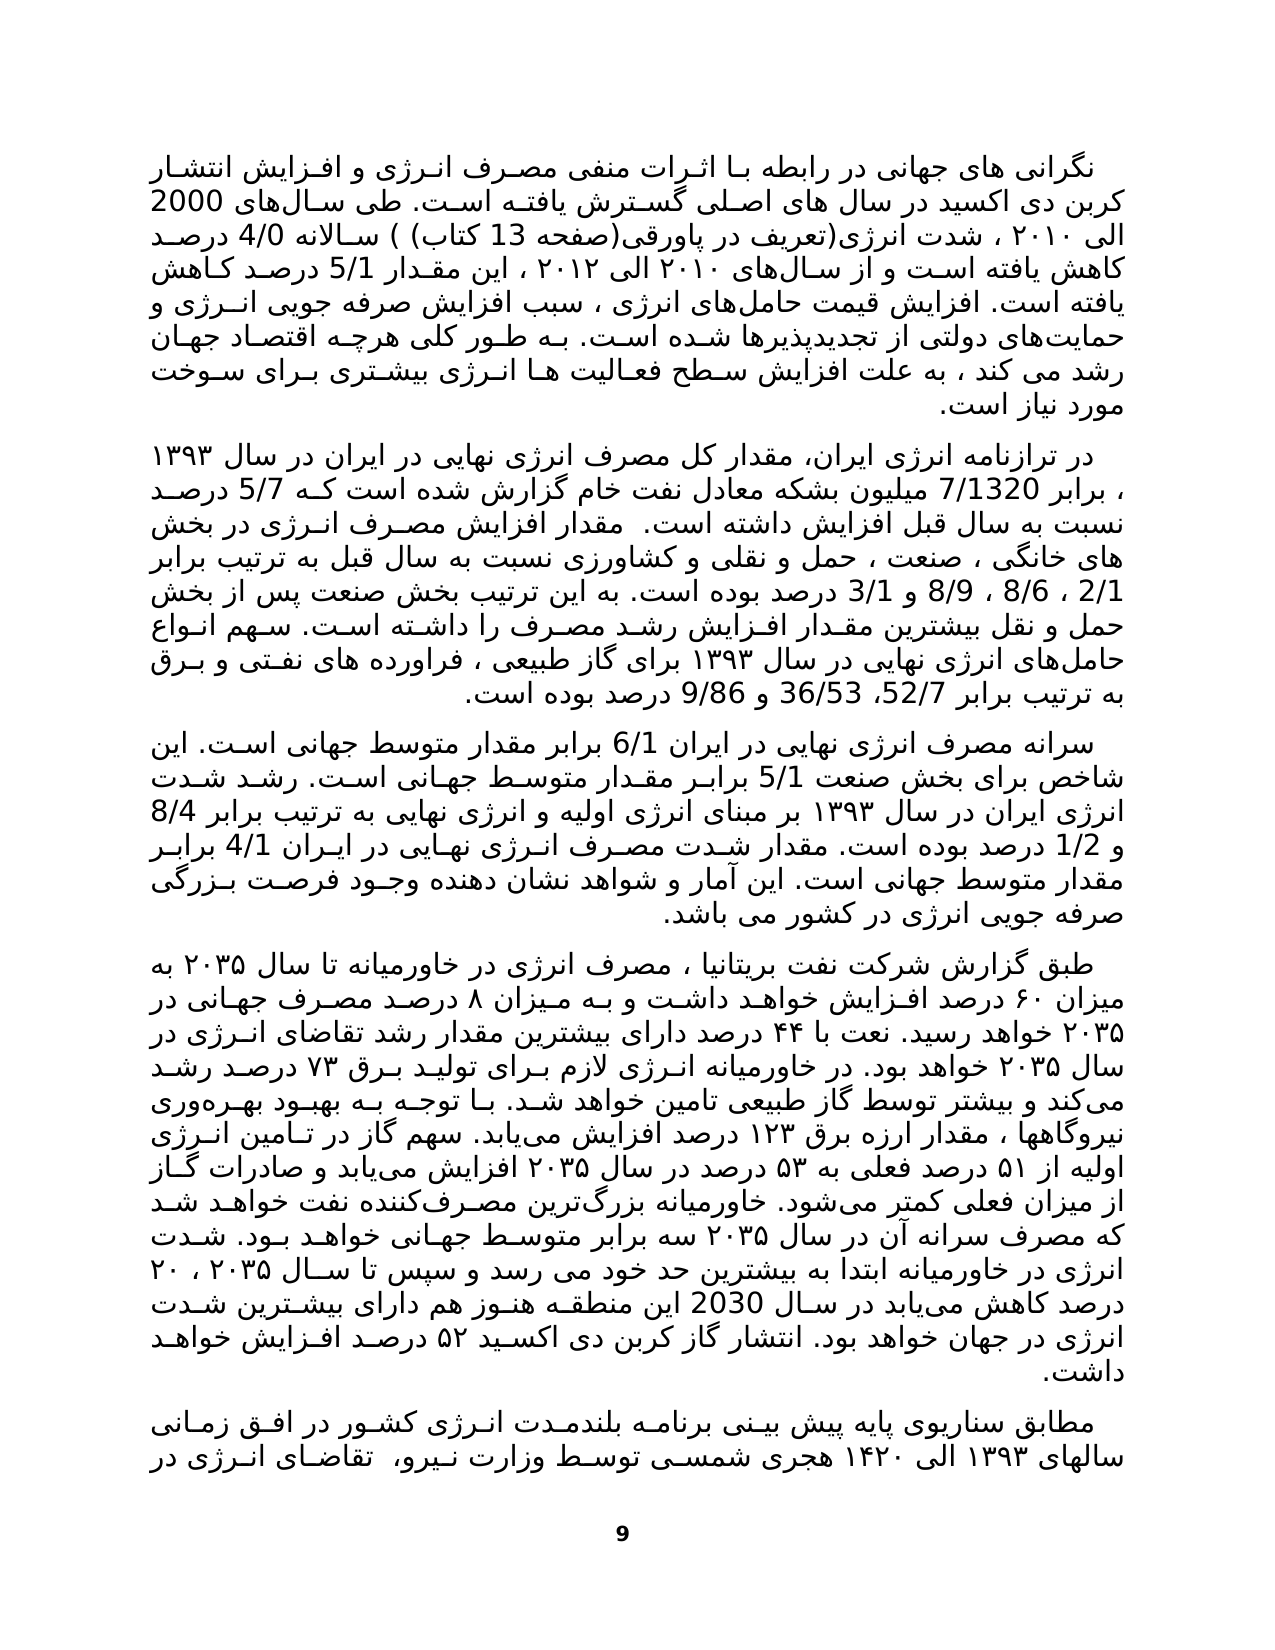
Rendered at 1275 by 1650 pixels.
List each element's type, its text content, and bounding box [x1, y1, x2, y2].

text نگرانی های جهانی در رابطه با اثرات منفی مصرف انرژی و افزایش انتشار کربن دی اکسید در سال های اصلی گسترش یافته است. طی سال‌های 2000 الی ۲۰۱۰ ، شدت انرژی(تعریف در پاورقی(صفحه 13 کتاب) ) سالانه 4/0 درصد کاهش یافته است و از سال‌های ۲۰۱۰ الی ۲۰۱۲ ، این مقدار 5/1 درصد کاهش یافته است. افزایش قیمت حامل‌های انرژی ، سبب افزایش صرفه جویی انرژی و حمایت‌های دولتی از تجدیدپذیرها شده است. به طور کلی هرچه اقتصاد جهان رشد می کند ، به علت افزایش سطح فعالیت ها انرژی بیشتری برای سوخت مورد نیاز است. [150, 150, 1125, 422]
text سرانه مصرف انرژی نهایی در ایران 6/1 برابر مقدار متوسط جهانی است. این شاخص برای بخش صنعت 5/1 برابر مقدار متوسط جهانی است. رشد شدت انرژی ایران در سال ۱۳۹۳ بر مبنای انرژی اولیه و انرژی نهایی به ترتیب برابر 8/4 و 1/2 درصد بوده است. مقدار شدت مصرف انرژی نهایی در ایران 4/1 برابر مقدار متوسط جهانی است. این آمار و شواهد نشان دهنده وجود فرصت بزرگی صرفه جویی انرژی در کشور می باشد. [150, 727, 1125, 930]
text در ترازنامه انرژی ایران، مقدار کل مصرف انرژی نهایی در ایران در سال ۱۳۹۳ ، برابر 7/1320 میلیون بشکه معادل نفت خام گزارش شده است که 5/7 درصد نسبت به سال قبل افزایش داشته است. مقدار افزایش مصرف انرژی در بخش های خانگی ، صنعت ، حمل و نقلی و کشاورزی نسبت به سال قبل به ترتیب برابر 2/1 ، 8/6 ، 8/9 و 3/1 درصد بوده است. به این ترتیب بخش صنعت پس از بخش حمل و نقل بیشترین مقدار افزایش رشد مصرف را داشته است. سهم انواع حامل‌های انرژی نهایی در سال ۱۳۹۳ برای گاز طبیعی ، فراورده های نفتی و برق به ترتیب برابر 52/7، 36/53 و 9/86 درصد بوده است. [150, 438, 1125, 710]
text طبق گزارش شرکت نفت بریتانیا ، مصرف انرژی در خاورمیانه تا سال ۲۰۳۵ به میزان ۶۰ درصد افزایش خواهد داشت و به میزان ۸ درصد مصرف جهانی در ۲۰۳۵ خواهد رسید. نعت با ۴۴ درصد دارای بیشترین مقدار رشد تقاضای انرژی در سال ۲۰۳۵ خواهد بود. در خاورمیانه انرژی لازم برای تولید برق ۷۳ درصد رشد می‌کند و بیشتر توسط گاز طبیعی تامین خواهد شد. با توجه به بهبود بهره‌وری نیروگاهها ، مقدار ارزه برق ۱۲۳ درصد افزایش می‌یابد. سهم گاز در تامین انرژی اولیه از ۵۱ درصد فعلی به ۵۳ درصد در سال ۲۰۳۵ افزایش می‌یابد و صادرات گاز از میزان فعلی کمتر می‌شود. خاورمیانه بزرگ‌ترین مصرف‌کننده نفت خواهد شد که مصرف سرانه آن در سال ۲۰۳۵ سه برابر متوسط جهانی خواهد بود. شدت انرژی در خاورمیانه ابتدا به بیشترین حد خود می رسد و سپس تا سال ۲۰۳۵ ، ۲۰ درصد کاهش می‌یابد در سال 2030 این منطقه هنوز هم دارای بیشترین شدت انرژی در جهان خواهد بود. انتشار گاز کربن دی اکسید ۵۲ درصد افزایش خواهد داشت. [150, 947, 1125, 1388]
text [150, 1405, 1125, 1473]
